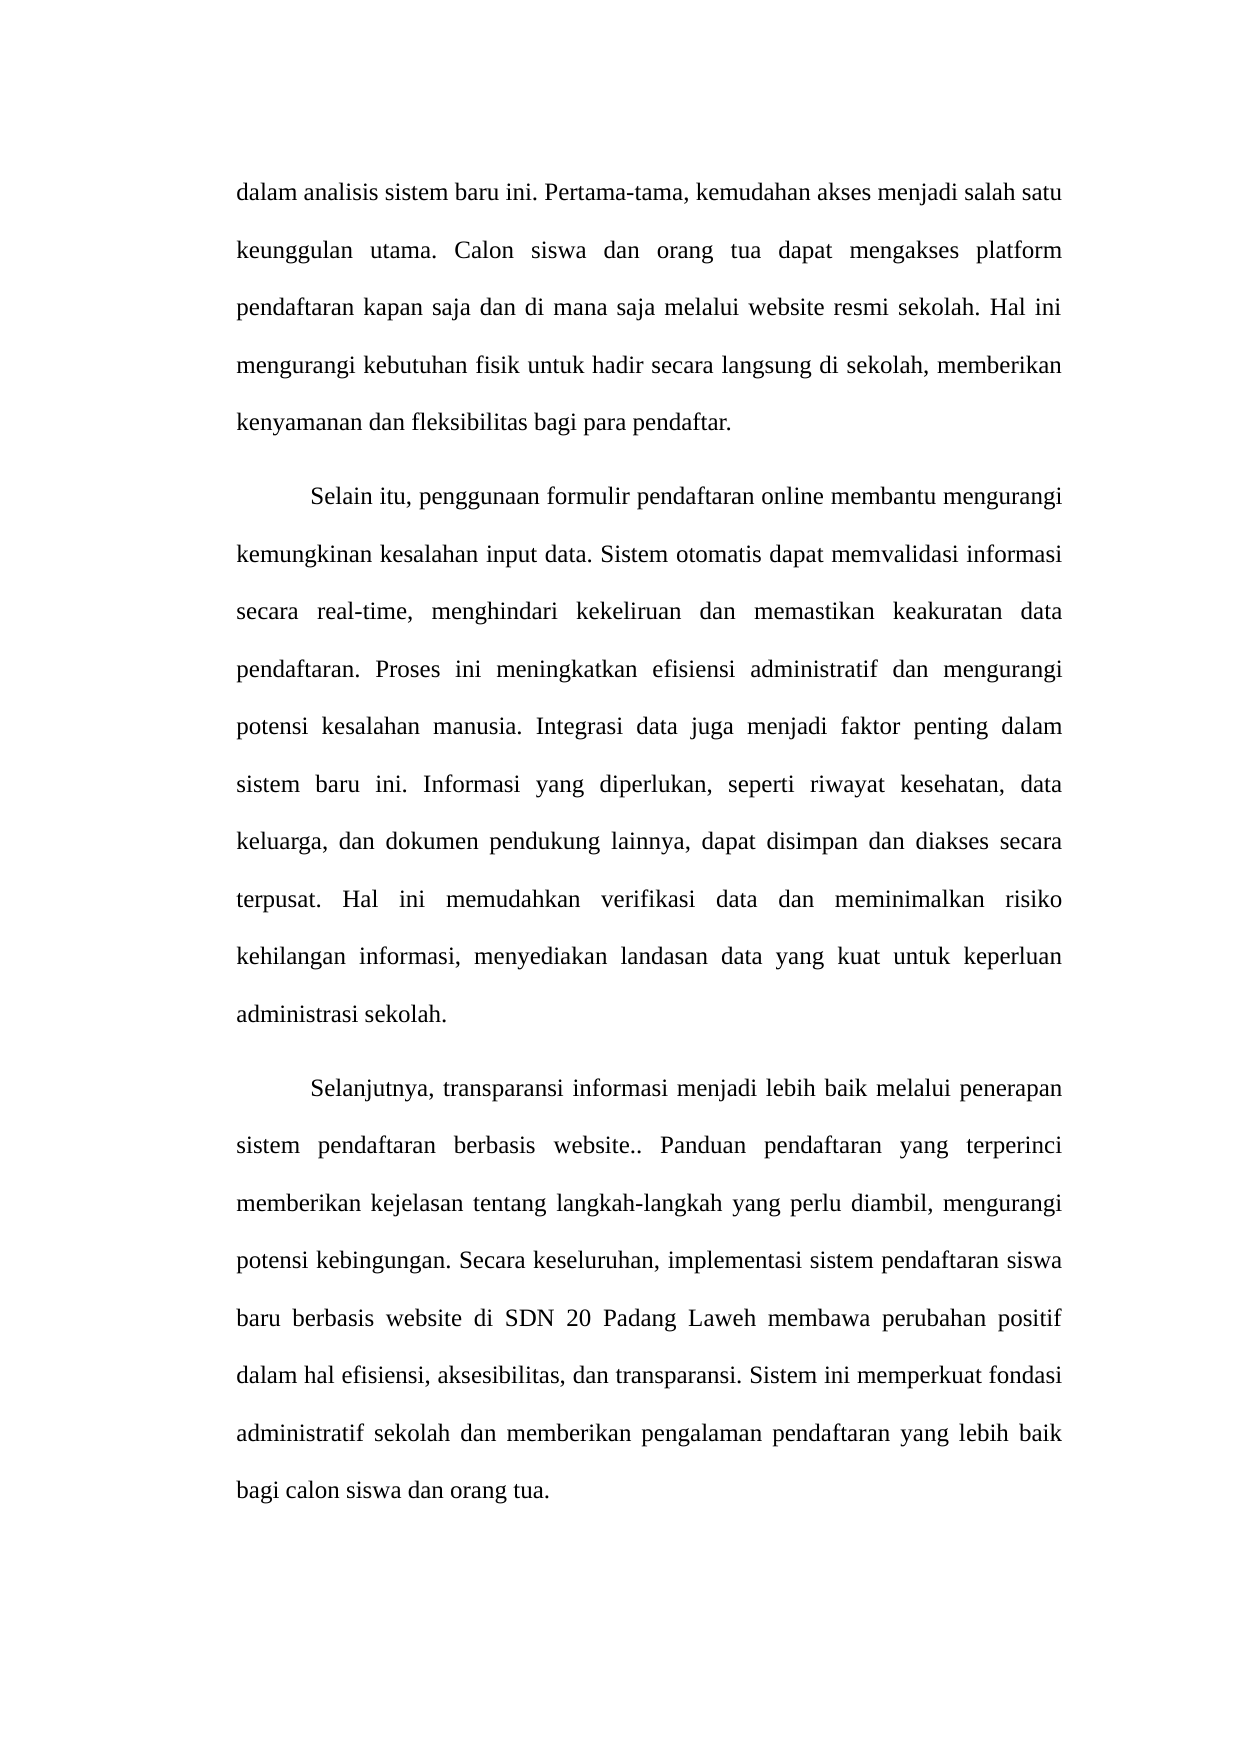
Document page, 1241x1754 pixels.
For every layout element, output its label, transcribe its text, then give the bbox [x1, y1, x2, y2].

text Selain itu, penggunaan formulir pendaftaran online membantu mengurangi kemungkinan kesalahan input data. Sistem otomatis dapat memvalidasi informasi secara real-time, menghindari kekeliruan dan memastikan keakuratan data pendaftaran. Proses ini meningkatkan efisiensi administratif dan mengurangi potensi kesalahan manusia. Integrasi data juga menjadi faktor penting dalam sistem baru ini. Informasi yang diperlukan, seperti riwayat kesehatan, data keluarga, dan dokumen pendukung lainnya, dapat disimpan dan diakses secara terpusat. Hal ini memudahkan verifikasi data dan meminimalkan risiko kehilangan informasi, menyediakan landasan data yang kuat untuk keperluan administrasi sekolah. [236, 481, 1063, 1028]
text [236, 177, 1063, 436]
text Selanjutnya, transparansi informasi menjadi lebih baik melalui penerapan sistem pendaftaran berbasis website.. Panduan pendaftaran yang terperinci memberikan kejelasan tentang langkah-langkah yang perlu diambil, mengurangi potensi kebingungan. Secara keseluruhan, implementasi sistem pendaftaran siswa baru berbasis website di SDN 20 Padang Laweh membawa perubahan positif dalam hal efisiensi, aksesibilitas, dan transparansi. Sistem ini memperkuat fondasi administratif sekolah dan memberikan pengalaman pendaftaran yang lebih baik bagi calon siswa dan orang tua. [236, 1073, 1063, 1504]
